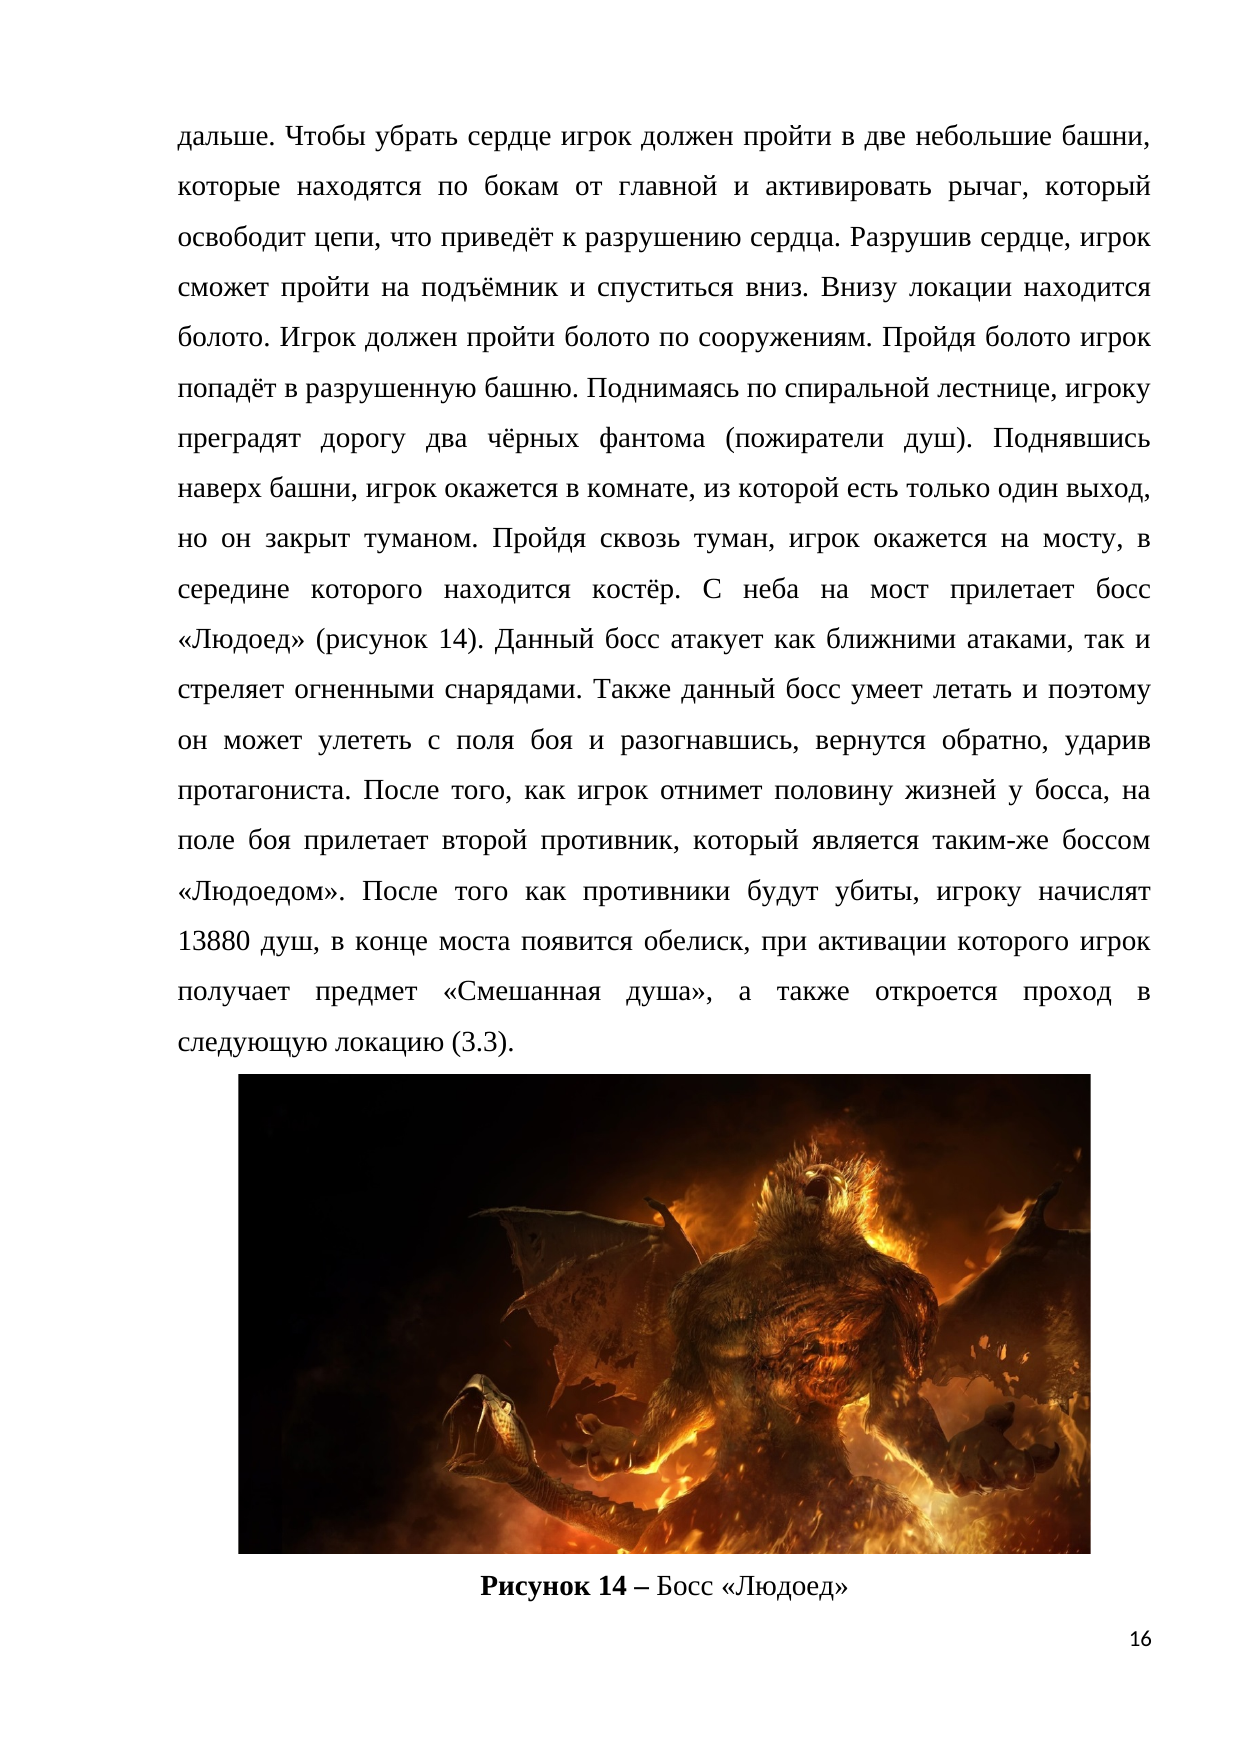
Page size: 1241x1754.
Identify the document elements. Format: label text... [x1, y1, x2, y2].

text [177, 118, 1152, 1057]
picture [238, 1074, 1091, 1554]
list Рисунок 14 – Босс «Людоед» [177, 1568, 1152, 1602]
